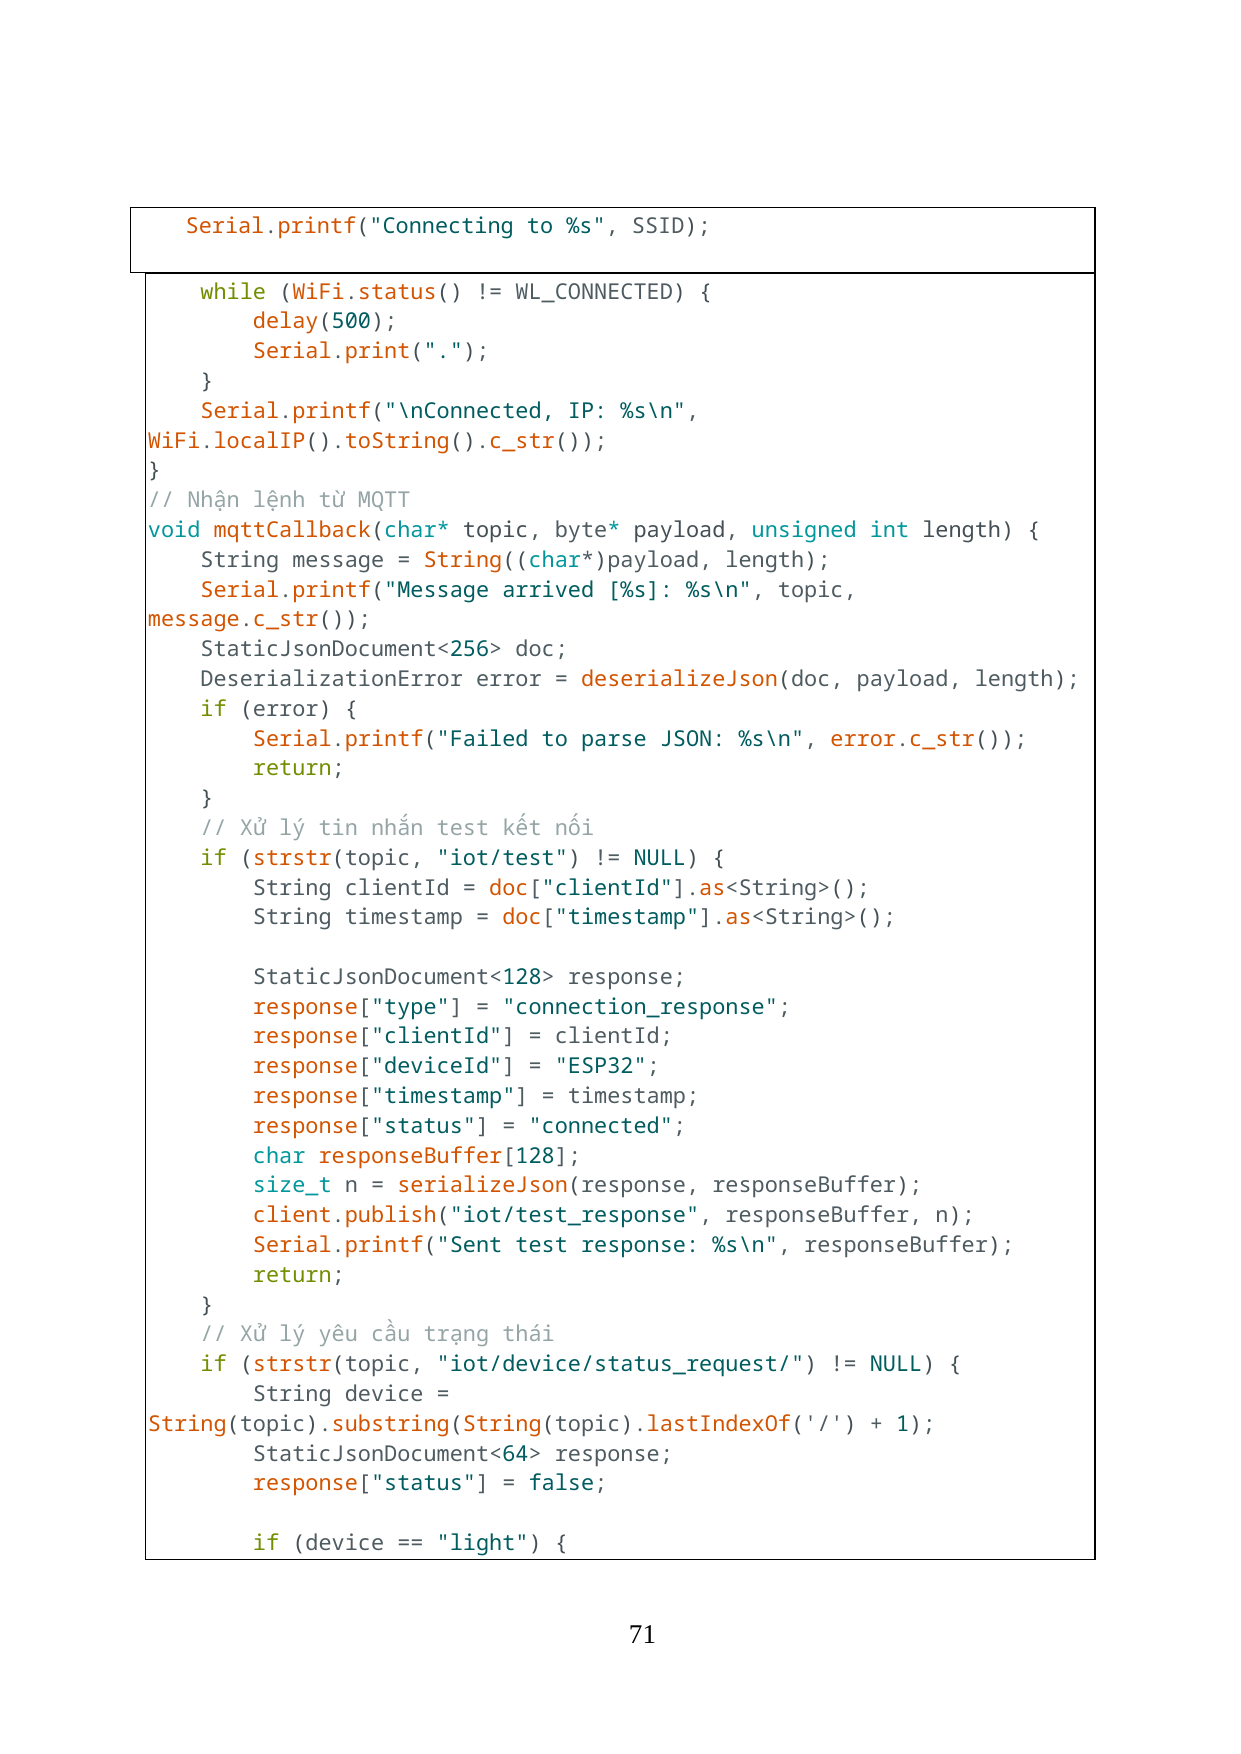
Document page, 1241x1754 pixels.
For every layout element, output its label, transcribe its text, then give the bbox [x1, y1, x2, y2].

text } [148, 454, 1092, 484]
text String device = String(topic).substring(String(topic).lastIndexOf('/') + 1); [148, 1378, 1092, 1438]
text response["status"] = false; [148, 1467, 1092, 1497]
text // Xử lý tin nhắn test kết nối [148, 812, 1092, 842]
text // Nhận lệnh từ MQTT [148, 484, 1092, 514]
text return; [148, 752, 1092, 782]
text response["type"] = "connection_response"; [148, 991, 1092, 1021]
text Serial.printf("Message arrived [%s]: %s\n", topic, message.c_str()); [148, 574, 1092, 633]
text response["deviceId"] = "ESP32"; [148, 1050, 1092, 1080]
text StaticJsonDocument<128> response; [148, 961, 1092, 991]
text client.publish("iot/test_response", responseBuffer, n); [148, 1199, 1092, 1229]
text } [148, 1289, 1092, 1318]
text } [148, 782, 1092, 812]
text StaticJsonDocument<64> response; [148, 1438, 1092, 1467]
text } [148, 365, 1092, 395]
text if (strstr(topic, "iot/test") != NULL) { [148, 842, 1092, 872]
text response["timestamp"] = timestamp; [148, 1080, 1092, 1110]
text delay(500); [148, 306, 1092, 335]
text StaticJsonDocument<256> doc; [148, 633, 1092, 663]
text Serial.printf("Connecting to %s", SSID); [131, 208, 1094, 237]
text String timestamp = doc["timestamp"].as<String>(); [148, 901, 1092, 931]
text String message = String((char*)payload, length); [148, 544, 1092, 574]
text response["clientId"] = clientId; [148, 1021, 1092, 1050]
text if (device == "light") { [146, 1524, 1094, 1559]
text // Xử lý yêu cầu trạng thái [148, 1318, 1092, 1348]
text Serial.printf("\nConnected, IP: %s\n", WiFi.localIP().toString().c_str()); [148, 395, 1092, 454]
text Serial.print("."); [148, 335, 1092, 365]
text size_t n = serializeJson(response, responseBuffer); [148, 1169, 1092, 1199]
text String clientId = doc["clientId"].as<String>(); [148, 872, 1092, 901]
text if (strstr(topic, "iot/device/status_request/") != NULL) { [148, 1348, 1092, 1378]
text return; [148, 1259, 1092, 1289]
text char responseBuffer[128]; [148, 1140, 1092, 1169]
text DeserializationError error = deserializeJson(doc, payload, length); [148, 663, 1092, 693]
text Serial.printf("Failed to parse JSON: %s\n", error.c_str()); [148, 723, 1092, 752]
text while (WiFi.status() != WL_CONNECTED) { [146, 274, 1094, 306]
text response["status"] = "connected"; [148, 1110, 1092, 1140]
text if (error) { [148, 693, 1092, 723]
text Serial.printf("Sent test response: %s\n", responseBuffer); [148, 1229, 1092, 1259]
text void mqttCallback(char* topic, byte* payload, unsigned int length) { [148, 514, 1092, 544]
